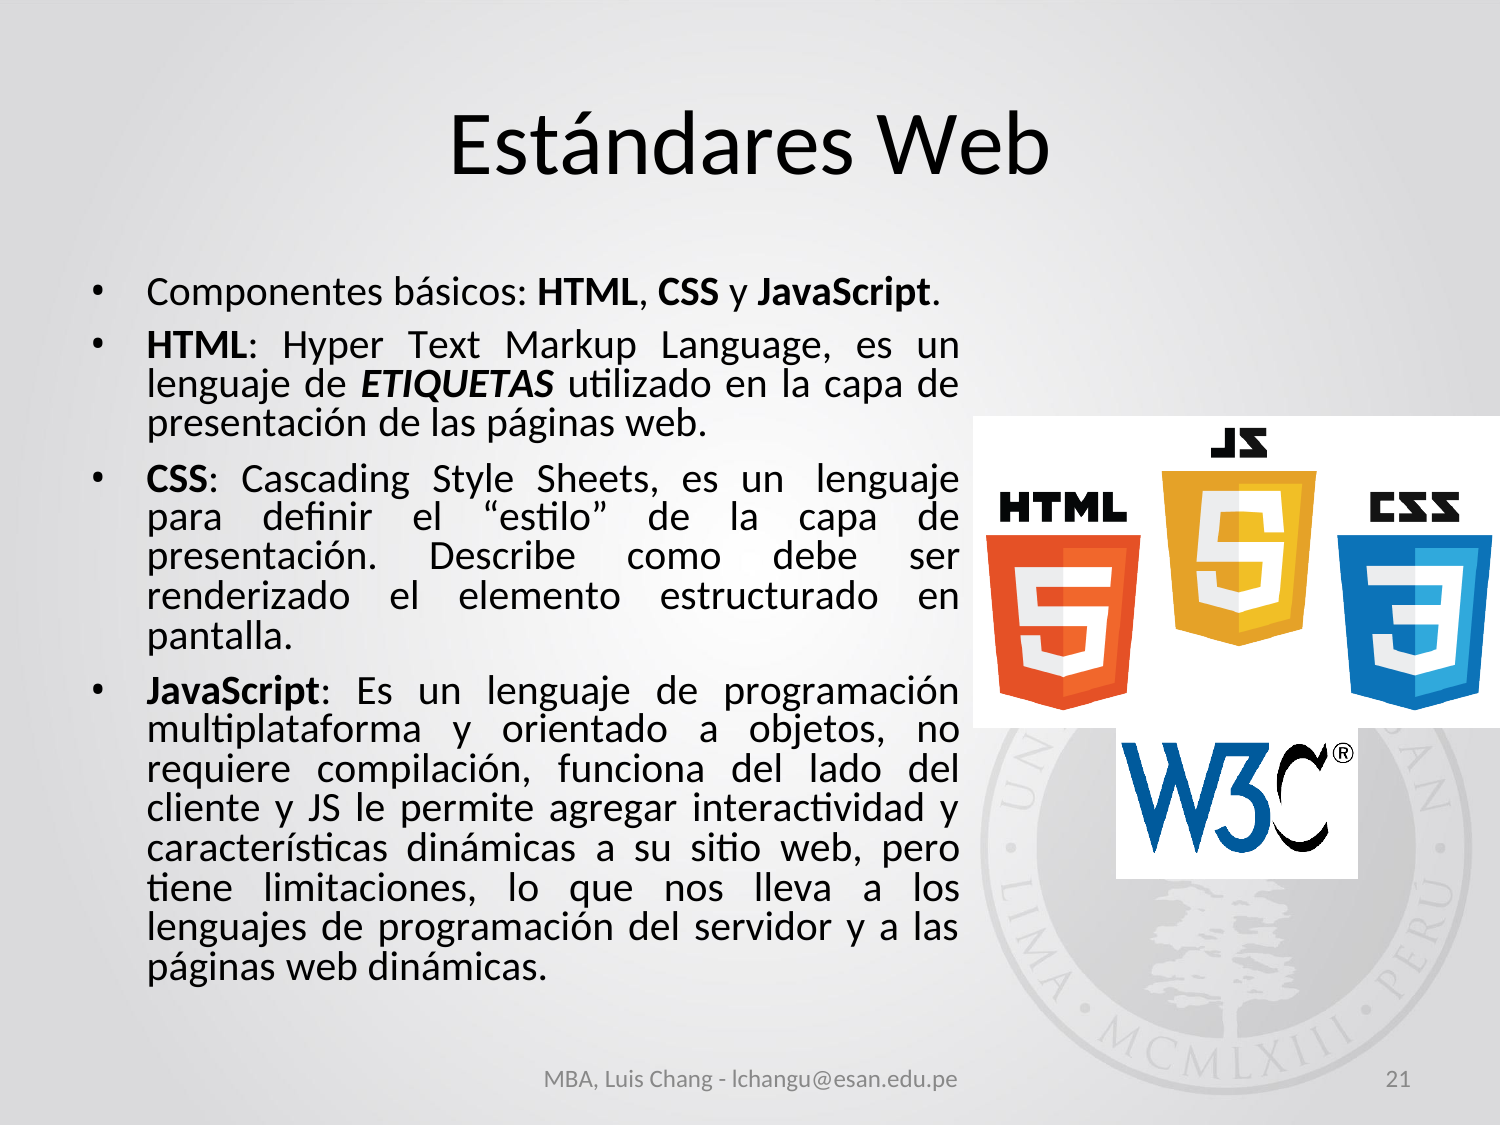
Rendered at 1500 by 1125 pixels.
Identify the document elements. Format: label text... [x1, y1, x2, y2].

list HTML: Hyper Text Markup Language, es un lenguaje de ETIQUETAS utilizado en la capa de presentación de las páginas web. [90, 323, 960, 447]
picture [0, 0, 1500, 1125]
text MBA, Luis Chang - lchangu@esan.edu.pe 21 [543, 1064, 1500, 1094]
list CSS: Cascading Style Sheets, es un lenguaje para definir el “estilo” de la capa de presentación. Describe como debe ser renderizado el elemento estructurado en pantalla. [90, 457, 960, 659]
list Componentes básicos: HTML, CSS y JavaScript. [90, 265, 1500, 316]
list JavaScript: Es un lenguaje de programación multiplataforma y orientado a objetos, no requiere compilación, funciona del lado del cliente y JS le permite agregar interactividad y características dinámicas a su sitio web, pero tiene limitaciones, lo que nos lleva a los lenguajes de programación del servidor y a las páginas web dinámicas. [90, 669, 960, 991]
subtitle Estándares Web [142, 94, 1358, 194]
